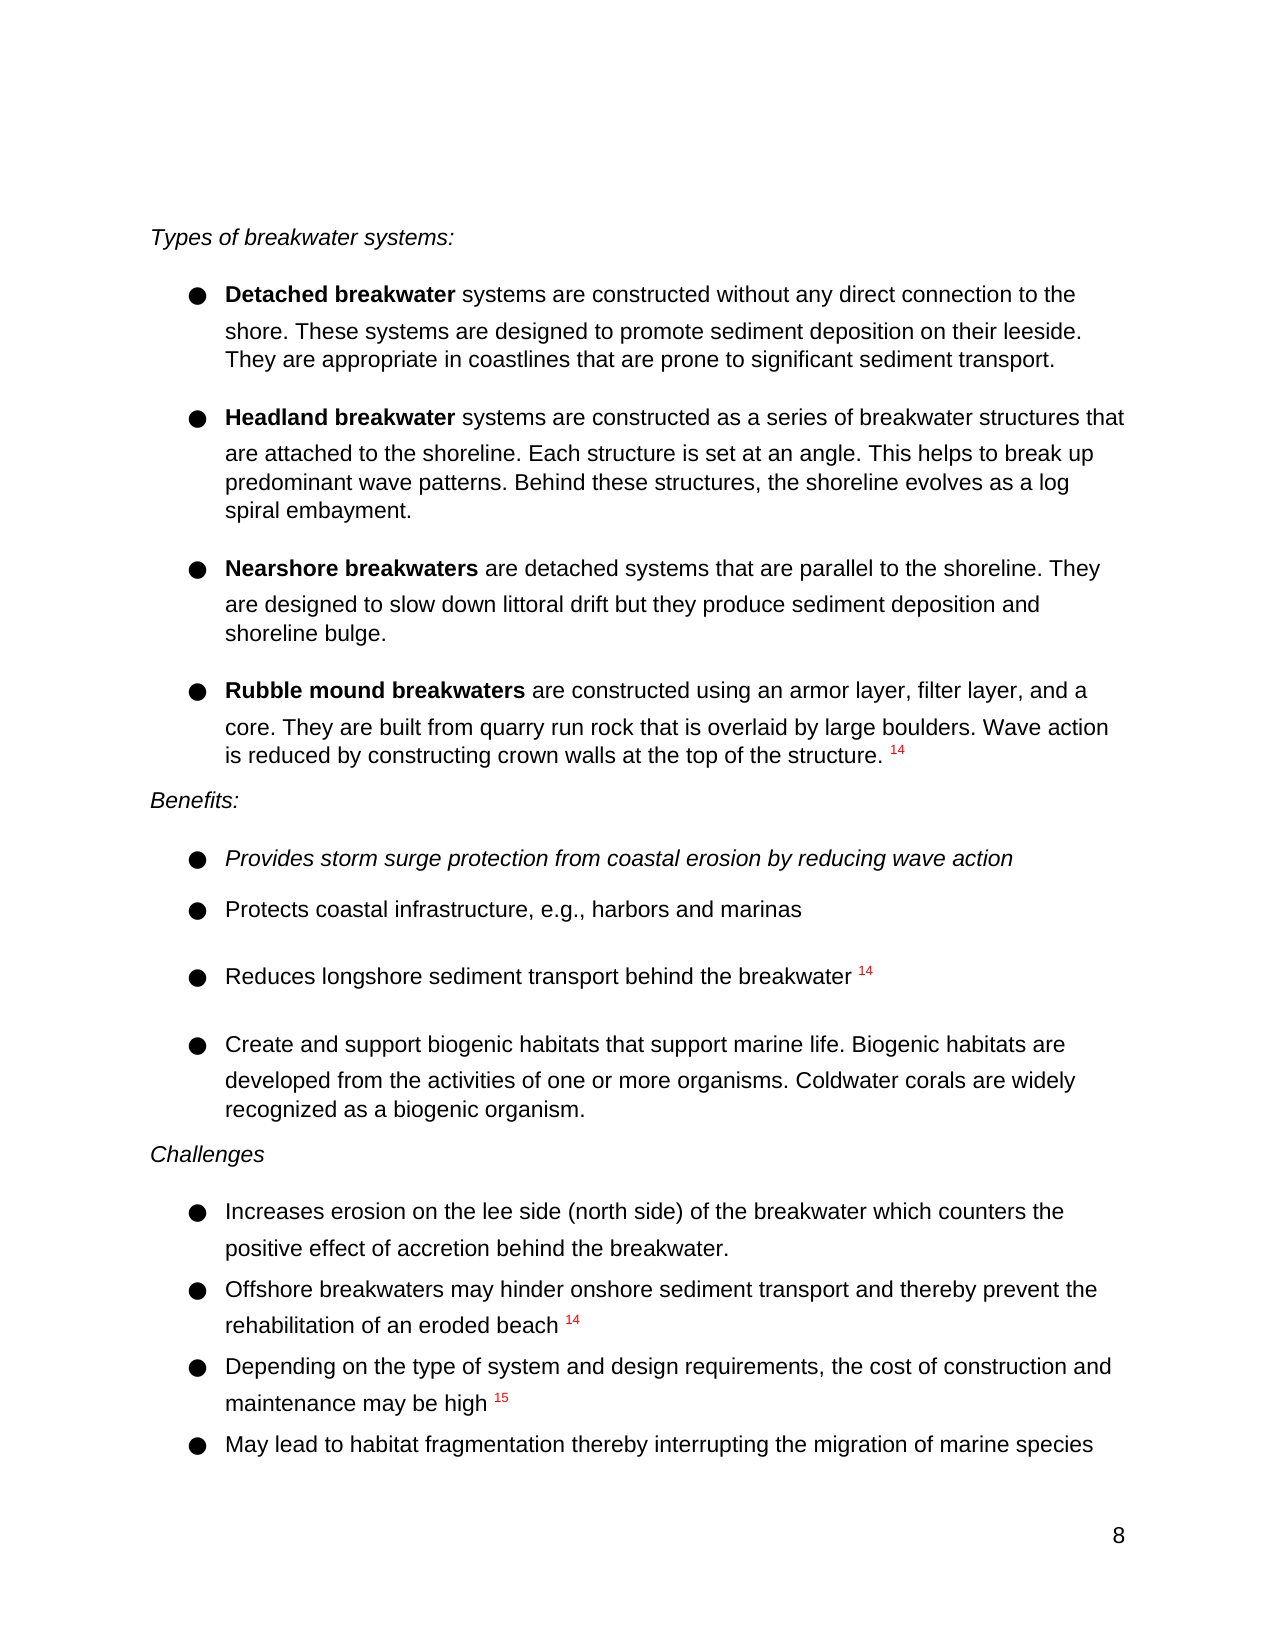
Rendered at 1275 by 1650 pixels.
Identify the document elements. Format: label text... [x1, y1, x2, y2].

list Increases erosion on the lee side (north side) of the breakwater which counters the positive effect of accretion behind the breakwater. [187, 1186, 1125, 1261]
list Depending on the type of system and design requirements, the cost of construction and maintenance may be high 15 [187, 1341, 1125, 1416]
text Challenges [150, 1141, 1125, 1167]
list Detached breakwater systems are constructed without any direct connection to the shore. These systems are designed to promote sediment deposition on their leeside. They are appropriate in coastlines that are prone to significant sediment transport. [187, 269, 1125, 372]
list Offshore breakwaters may hinder onshore sediment transport and thereby prevent the rehabilitation of an eroded beach 14 [187, 1263, 1125, 1339]
list Protects coastal infrastructure, e.g., harbors and marinas [187, 883, 1125, 930]
text Types of breakwater systems: [150, 223, 1125, 250]
text Benefits: [150, 787, 1125, 814]
list Create and support biogenic habitats that support marine life. Biogenic habitats are developed from the activities of one or more organisms. Coldwater corals are widely recognized as a biogenic organism. [187, 1018, 1125, 1122]
list Provides storm surge protection from coastal erosion by reducing wave action [187, 833, 1125, 879]
list May lead to habitat fragmentation thereby interrupting the migration of marine species [187, 1418, 1125, 1465]
list Reduces longshore sediment transport behind the breakwater 14 [187, 951, 1125, 998]
list Headland breakwater systems are constructed as a series of breakwater structures that are attached to the shoreline. Each structure is set at an angle. This helps to break up predominant wave patterns. Behind these structures, the shoreline evolves as a log spiral embayment. [187, 391, 1125, 523]
list Nearshore breakwaters are detached systems that are parallel to the shoreline. They are designed to slow down littoral drift but they produce sediment deposition and shoreline bulge. [187, 542, 1125, 646]
list Rubble mound breakwaters are constructed using an armor layer, filter layer, and a core. They are built from quarry run rock that is overlaid by large boulders. Wave action is reduced by constructing crown walls at the top of the structure. 14 [187, 665, 1125, 769]
